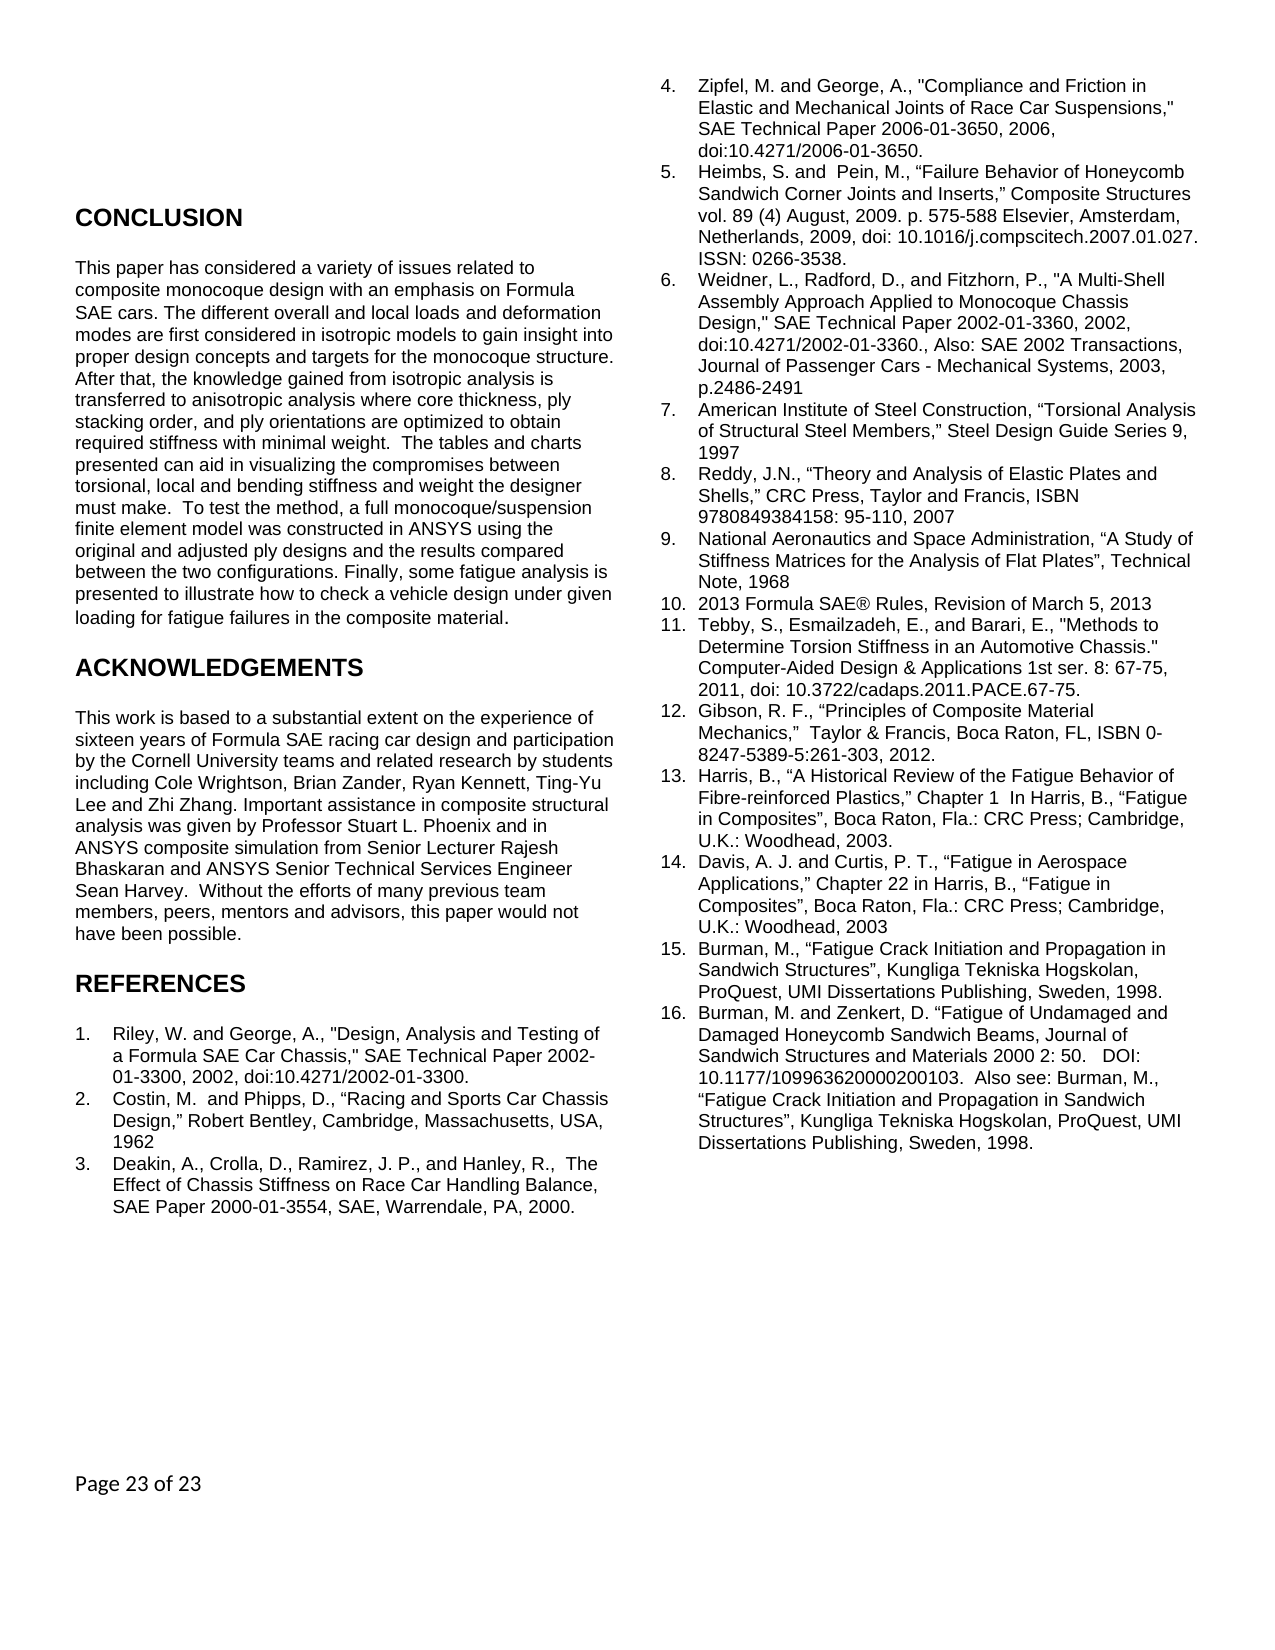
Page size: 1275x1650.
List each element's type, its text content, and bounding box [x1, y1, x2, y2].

text This paper has considered a variety of issues related to composite monocoque design with an emphasis on Formula SAE cars. The different overall and local loads and deformation modes are first considered in isotropic models to gain insight into proper design concepts and targets for the monocoque structure. After that, the knowledge gained from isotropic analysis is transferred to anisotropic analysis where core thickness, ply stacking order, and ply orientations are optimized to obtain required stiffness with minimal weight. The tables and charts presented can aid in visualizing the compromises between torsional, local and bending stiffness and weight the designer must make. To test the method, a full monocoque/suspension finite element model was constructed in ANSYS using the original and adjusted ply designs and the results compared between the two configurations. Finally, some fatigue analysis is presented to illustrate how to check a vehicle design under given loading for fatigue failures in the composite material. [75, 257, 614, 628]
list Zipfel, M. and George, A., "Compliance and Friction in Elastic and Mechanical Joints of Race Car Suspensions," SAE Technical Paper 2006-01-3650, 2006, doi:10.4271/2006-01-3650. [660, 75, 1200, 161]
text CONCLUSION [75, 203, 614, 232]
list Burman, M., “Fatigue Crack Initiation and Propagation in Sandwich Structures”, Kungliga Tekniska Hogskolan, ProQuest, UMI Dissertations Publishing, Sweden, 1998. [660, 937, 1200, 1002]
list Deakin, A., Crolla, D., Ramirez, J. P., and Hanley, R., The Effect of Chassis Stiffness on Race Car Handling Balance, SAE Paper 2000-01-3554, SAE, Warrendale, PA, 2000. [75, 1152, 614, 1217]
list 2013 Formula SAE® Rules, Revision of March 5, 2013 [660, 592, 1200, 614]
list Weidner, L., Radford, D., and Fitzhorn, P., "A Multi-Shell Assembly Approach Applied to Monocoque Chassis Design," SAE Technical Paper 2002-01-3360, 2002, doi:10.4271/2002-01-3360., Also: SAE 2002 Transactions, Journal of Passenger Cars - Mechanical Systems, 2003, p.2486-2491 [660, 269, 1200, 398]
list Burman, M. and Zenkert, D. “Fatigue of Undamaged and Damaged Honeycomb Sandwich Beams, Journal of Sandwich Structures and Materials 2000 2: 50. DOI: 10.1177/109963620000200103. Also see: Burman, M., “Fatigue Crack Initiation and Propagation in Sandwich Structures”, Kungliga Tekniska Hogskolan, ProQuest, UMI Dissertations Publishing, Sweden, 1998. [660, 1002, 1200, 1153]
list Riley, W. and George, A., "Design, Analysis and Testing of a Formula SAE Car Chassis," SAE Technical Paper 2002-01-3300, 2002, doi:10.4271/2002-01-3300. [75, 1023, 614, 1088]
list Costin, M. and Phipps, D., “Racing and Sports Car Chassis Design,” Robert Bentley, Cambridge, Massachusetts, USA, 1962 [75, 1088, 614, 1152]
list National Aeronautics and Space Administration, “A Study of Stiffness Matrices for the Analysis of Flat Plates”, Technical Note, 1968 [660, 528, 1200, 592]
list Davis, A. J. and Curtis, P. T., “Fatigue in Aerospace Applications,” Chapter 22 in Harris, B., “Fatigue in Composites”, Boca Raton, Fla.: CRC Press; Cambridge, U.K.: Woodhead, 2003 [660, 851, 1200, 937]
list American Institute of Steel Construction, “Torsional Analysis of Structural Steel Members,” Steel Design Guide Series 9, 1997 [660, 398, 1200, 463]
list Reddy, J.N., “Theory and Analysis of Elastic Plates and Shells,” CRC Press, Taylor and Francis, ISBN 9780849384158: 95-110, 2007 [660, 463, 1200, 528]
list Heimbs, S. and Pein, M., “Failure Behavior of Honeycomb Sandwich Corner Joints and Inserts,” Composite Structures vol. 89 (4) August, 2009. p. 575-588 Elsevier, Amsterdam, Netherlands, 2009, doi: 10.1016/j.compscitech.2007.01.027. ISSN: 0266-3538. [660, 161, 1200, 269]
list Harris, B., “A Historical Review of the Fatigue Behavior of Fibre-reinforced Plastics,” Chapter 1 In Harris, B., “Fatigue in Composites”, Boca Raton, Fla.: CRC Press; Cambridge, U.K.: Woodhead, 2003. [660, 765, 1200, 851]
text ACKNOWLEDGEMENTS [75, 653, 614, 682]
text This work is based to a substantial extent on the experience of sixteen years of Formula SAE racing car design and participation by the Cornell University teams and related research by students including Cole Wrightson, Brian Zander, Ryan Kennett, Ting-Yu Lee and Zhi Zhang. Important assistance in composite structural analysis was given by Professor Stuart L. Phoenix and in ANSYS composite simulation from Senior Lecturer Rajesh Bhaskaran and ANSYS Senior Technical Services Engineer Sean Harvey. Without the efforts of many previous team members, peers, mentors and advisors, this paper would not have been possible. [75, 707, 614, 944]
text REFERENCES [75, 969, 614, 998]
list Gibson, R. F., “Principles of Composite Material Mechanics,” Taylor & Francis, Boca Raton, FL, ISBN 0-8247-5389-5:261-303, 2012. [660, 700, 1200, 765]
list Tebby, S., Esmailzadeh, E., and Barari, E., "Methods to Determine Torsion Stiffness in an Automotive Chassis." Computer-Aided Design & Applications 1st ser. 8: 67-75, 2011, doi: 10.3722/cadaps.2011.PACE.67-75. [660, 614, 1200, 700]
